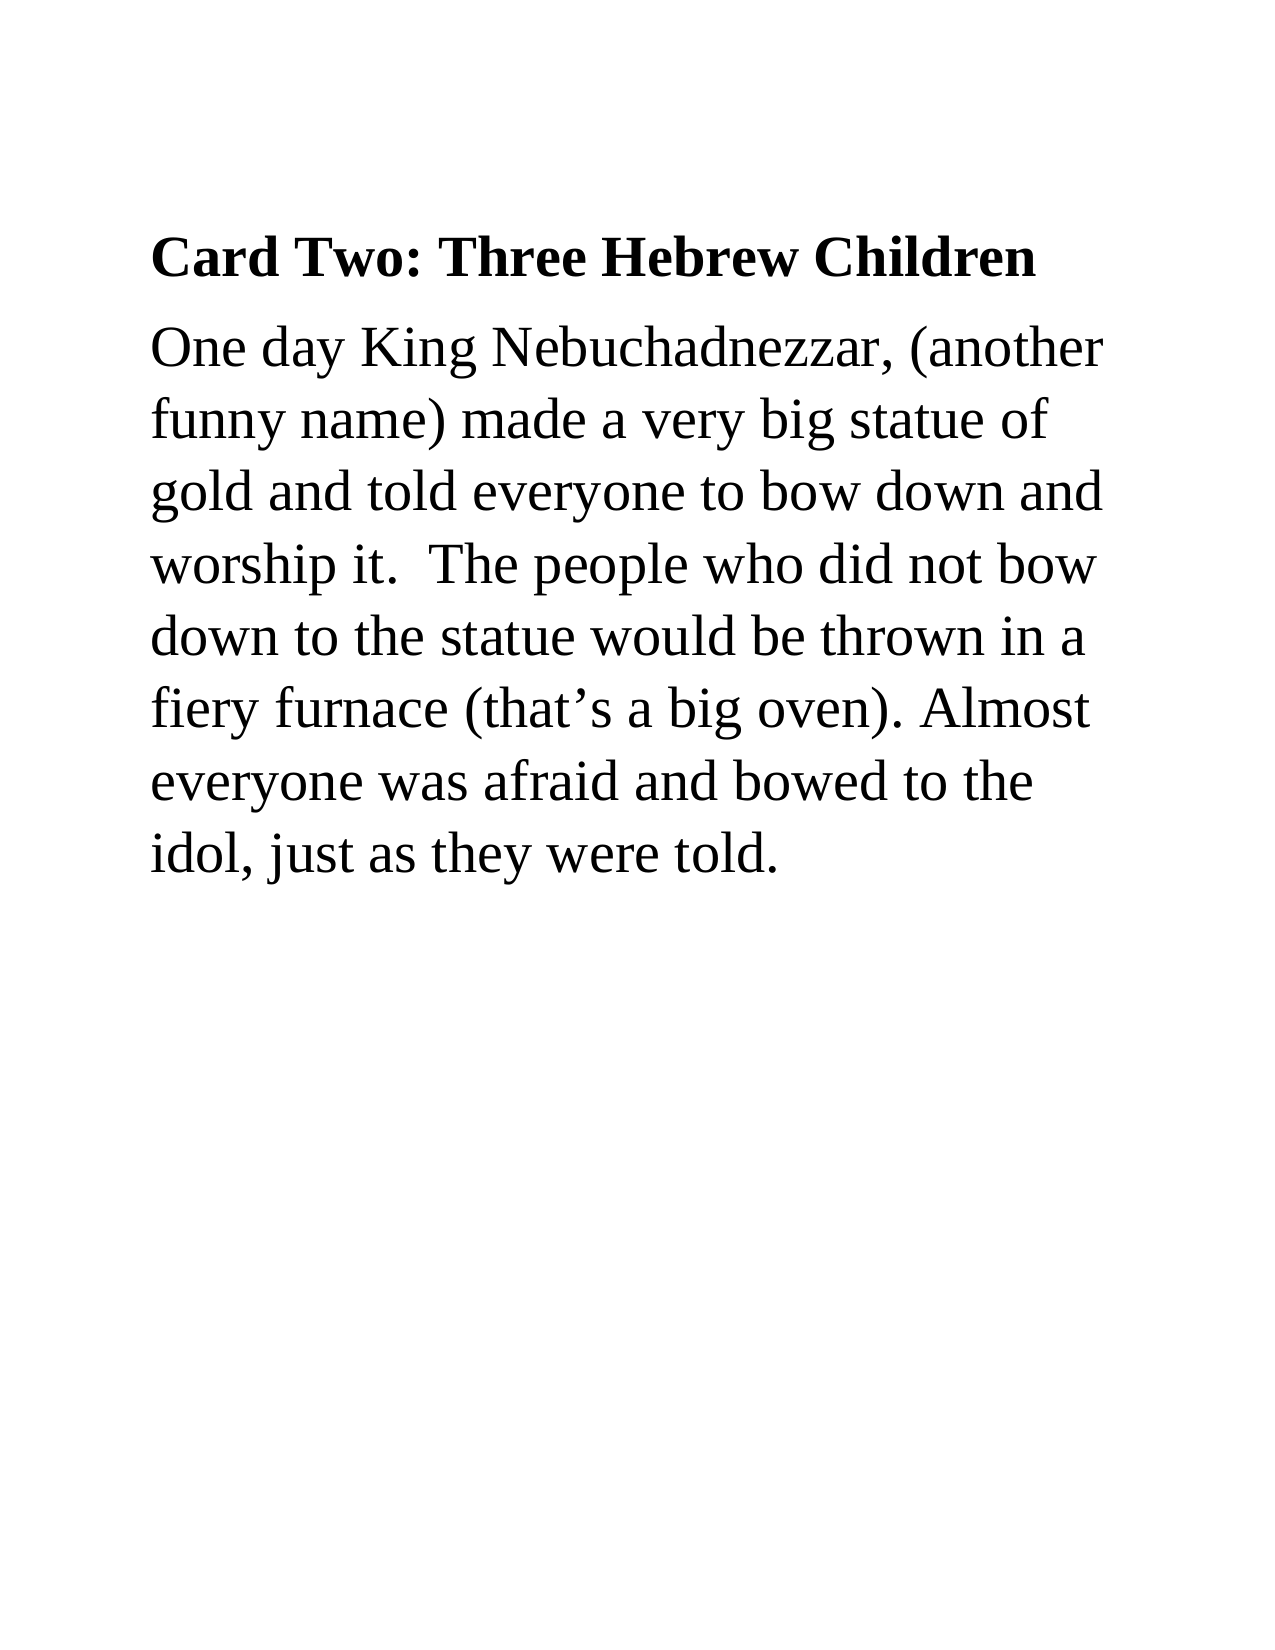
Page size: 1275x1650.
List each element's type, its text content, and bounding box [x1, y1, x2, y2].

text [150, 150, 1125, 289]
text One day King Nebuchadnezzar, (another funny name) made a very big statue of gold and told everyone to bow down and worship it. The people who did not bow down to the statue would be thrown in a fiery furnace (that’s a big oven). Almost everyone was afraid and bowed to the idol, just as they were told. [150, 311, 1125, 885]
